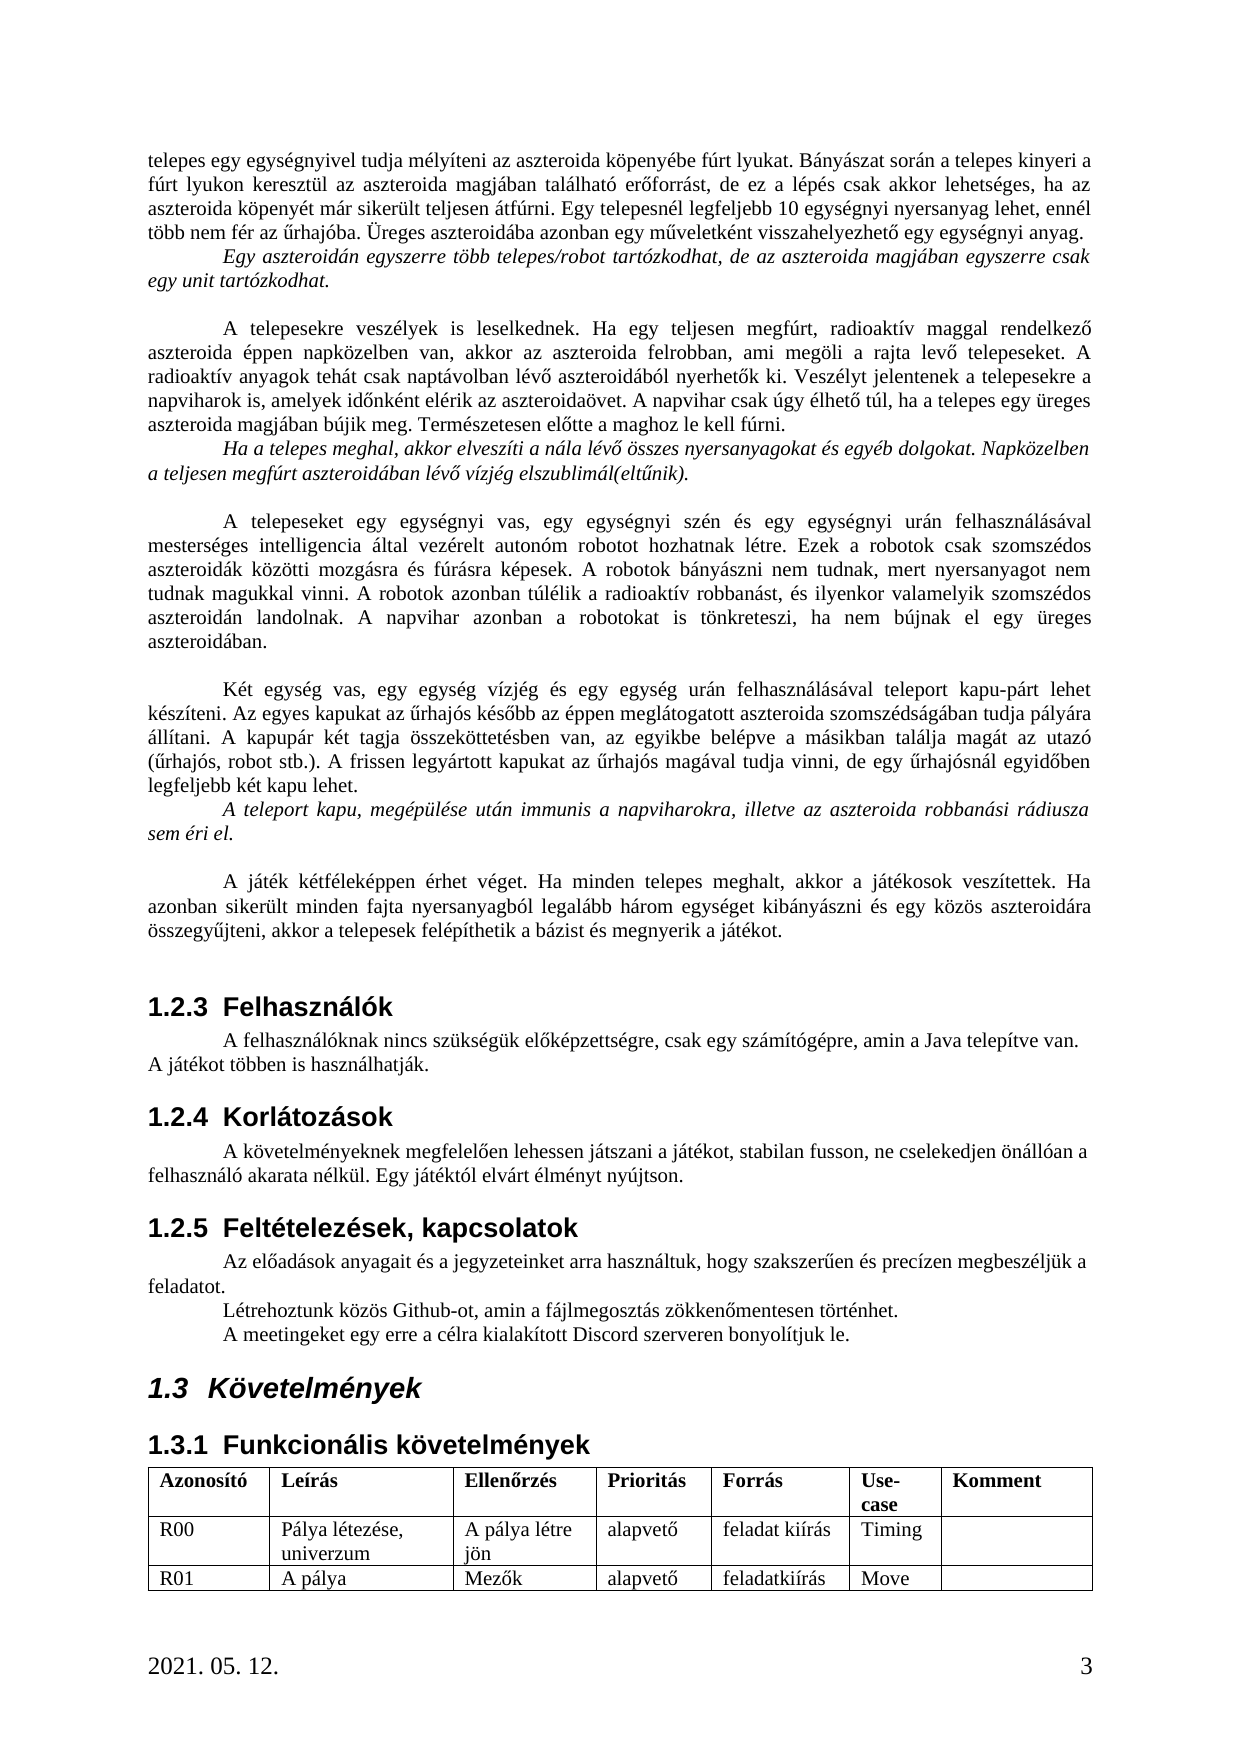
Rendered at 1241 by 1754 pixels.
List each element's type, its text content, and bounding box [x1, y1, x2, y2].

table_cell feladat kiírás [712, 1517, 849, 1565]
text A felhasználóknak nincs szükségük előképzettségre, csak egy számítógépre, amin a Java telepítve van. A játékot többen is használhatják. [148, 1028, 1093, 1076]
table_header Azonosító [149, 1468, 269, 1516]
table_cell R01 [149, 1566, 269, 1590]
table_header Ellenőrzés [454, 1468, 596, 1516]
text Létrehoztunk közös Github-ot, amin a fájlmegosztás zökkenőmentesen történhet. [148, 1298, 1093, 1322]
table_cell Move Drill Mine [850, 1566, 941, 1590]
table_header Prioritás [597, 1468, 711, 1516]
subtitle Felhasználók [148, 991, 1093, 1022]
text Két egység vas, egy egység vízjég és egy egység urán felhasználásával teleport kapu-párt lehet készíteni. Az egyes kapukat az űrhajós később az éppen meglátogatott aszteroida szomszédságában tudja pályára állítani. A kapupár két tagja összeköttetésben van, az egyikbe belépve a másikban találja magát az utazó (űrhajós, robot stb.). A frissen legyártott kapukat az űrhajós magával tudja vinni, de egy űrhajósnál egyidőben legfeljebb két kapu lehet. [148, 677, 1093, 797]
table_cell Mezők létrejönnek [454, 1566, 596, 1590]
table_cell alapvető [597, 1566, 711, 1590]
text Egy aszteroidán egyszerre több telepes/robot tartózkodhat, de az aszteroida magjában egyszerre csak egy unit tartózkodhat. [148, 244, 1093, 292]
table_header Leírás [270, 1468, 453, 1516]
text A teleport kapu, megépülése után immunis a napviharokra, illetve az aszteroida robbanási rádiusza sem éri el. [148, 797, 1093, 845]
table_cell alapvető [597, 1517, 711, 1565]
subtitle Követelmények [148, 1371, 1093, 1404]
table_cell Timing [850, 1517, 941, 1565]
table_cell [270, 1566, 453, 1590]
text A játék kétféleképpen érhet véget. Ha minden telepes meghalt, akkor a játékosok veszítettek. Ha azonban sikerült minden fajta nyersanyagból legalább három egységet kibányászni és egy közös aszteroidára összegyűjteni, akkor a telepesek felépíthetik a bázist és megnyerik a játékot. [148, 869, 1093, 942]
text Ha a telepes meghal, akkor elveszíti a nála lévő összes nyersanyagokat és egyéb dolgokat. Napközelben a teljesen megfúrt aszteroidában lévő vízjég elszublimál(eltűnik). [148, 436, 1093, 484]
text A követelményeknek megfelelően lehessen játszani a játékot, stabilan fusson, ne cselekedjen önállóan a felhasználó akarata nélkül. Egy játéktól elvárt élményt nyújtson. [148, 1139, 1093, 1187]
table_header Forrás [712, 1468, 849, 1516]
table_cell A pálya létre jön [454, 1517, 596, 1565]
table_cell feladatkiírás [712, 1566, 849, 1590]
text A telepeseket egy egységnyi vas, egy egységnyi szén és egy egységnyi urán felhasználásával mesterséges intelligencia által vezérelt autonóm robotot hozhatnak létre. Ezek a robotok csak szomszédos aszteroidák közötti mozgásra és fúrásra képesek. A robotok bányászni nem tudnak, mert nyersanyagot nem tudnak magukkal vinni. A robotok azonban túlélik a radioaktív robbanást, és ilyenkor valamelyik szomszédos aszteroidán landolnak. A napvihar azonban a robotokat is tönkreteszi, ha nem bújnak el egy üreges aszteroidában. [148, 508, 1093, 653]
subtitle Funkcionális követelmények [148, 1429, 1093, 1461]
subtitle Feltételezések, kapcsolatok [148, 1212, 1093, 1243]
text A meetingeket egy erre a célra kialakított Discord szerveren bonyolítjuk le. [148, 1322, 1093, 1346]
table_cell [942, 1566, 1092, 1590]
table_header Komment [942, 1468, 1092, 1516]
text A telepesekre veszélyek is leselkednek. Ha egy teljesen megfúrt, radioaktív maggal rendelkező aszteroida éppen napközelben van, akkor az aszteroida felrobban, ami megöli a rajta levő telepeseket. A radioaktív anyagok tehát csak naptávolban lévő aszteroidából nyerhetők ki. Veszélyt jelentenek a telepesekre a napviharok is, amelyek időnként elérik az aszteroidaövet. A napvihar csak úgy élhető túl, ha a telepes egy üreges aszteroida magjában bújik meg. Természetesen előtte a maghoz le kell fúrni. [148, 316, 1093, 436]
table_cell [942, 1517, 1092, 1565]
table_cell R00 [149, 1517, 269, 1565]
table_header Use-case [850, 1468, 941, 1516]
subtitle Korlátozások [148, 1101, 1093, 1133]
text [148, 148, 1093, 244]
table_cell Pálya létezése, univerzum [270, 1517, 453, 1565]
text Az előadások anyagait és a jegyzeteinket arra használtuk, hogy szakszerűen és precízen megbeszéljük a feladatot. [148, 1249, 1093, 1298]
